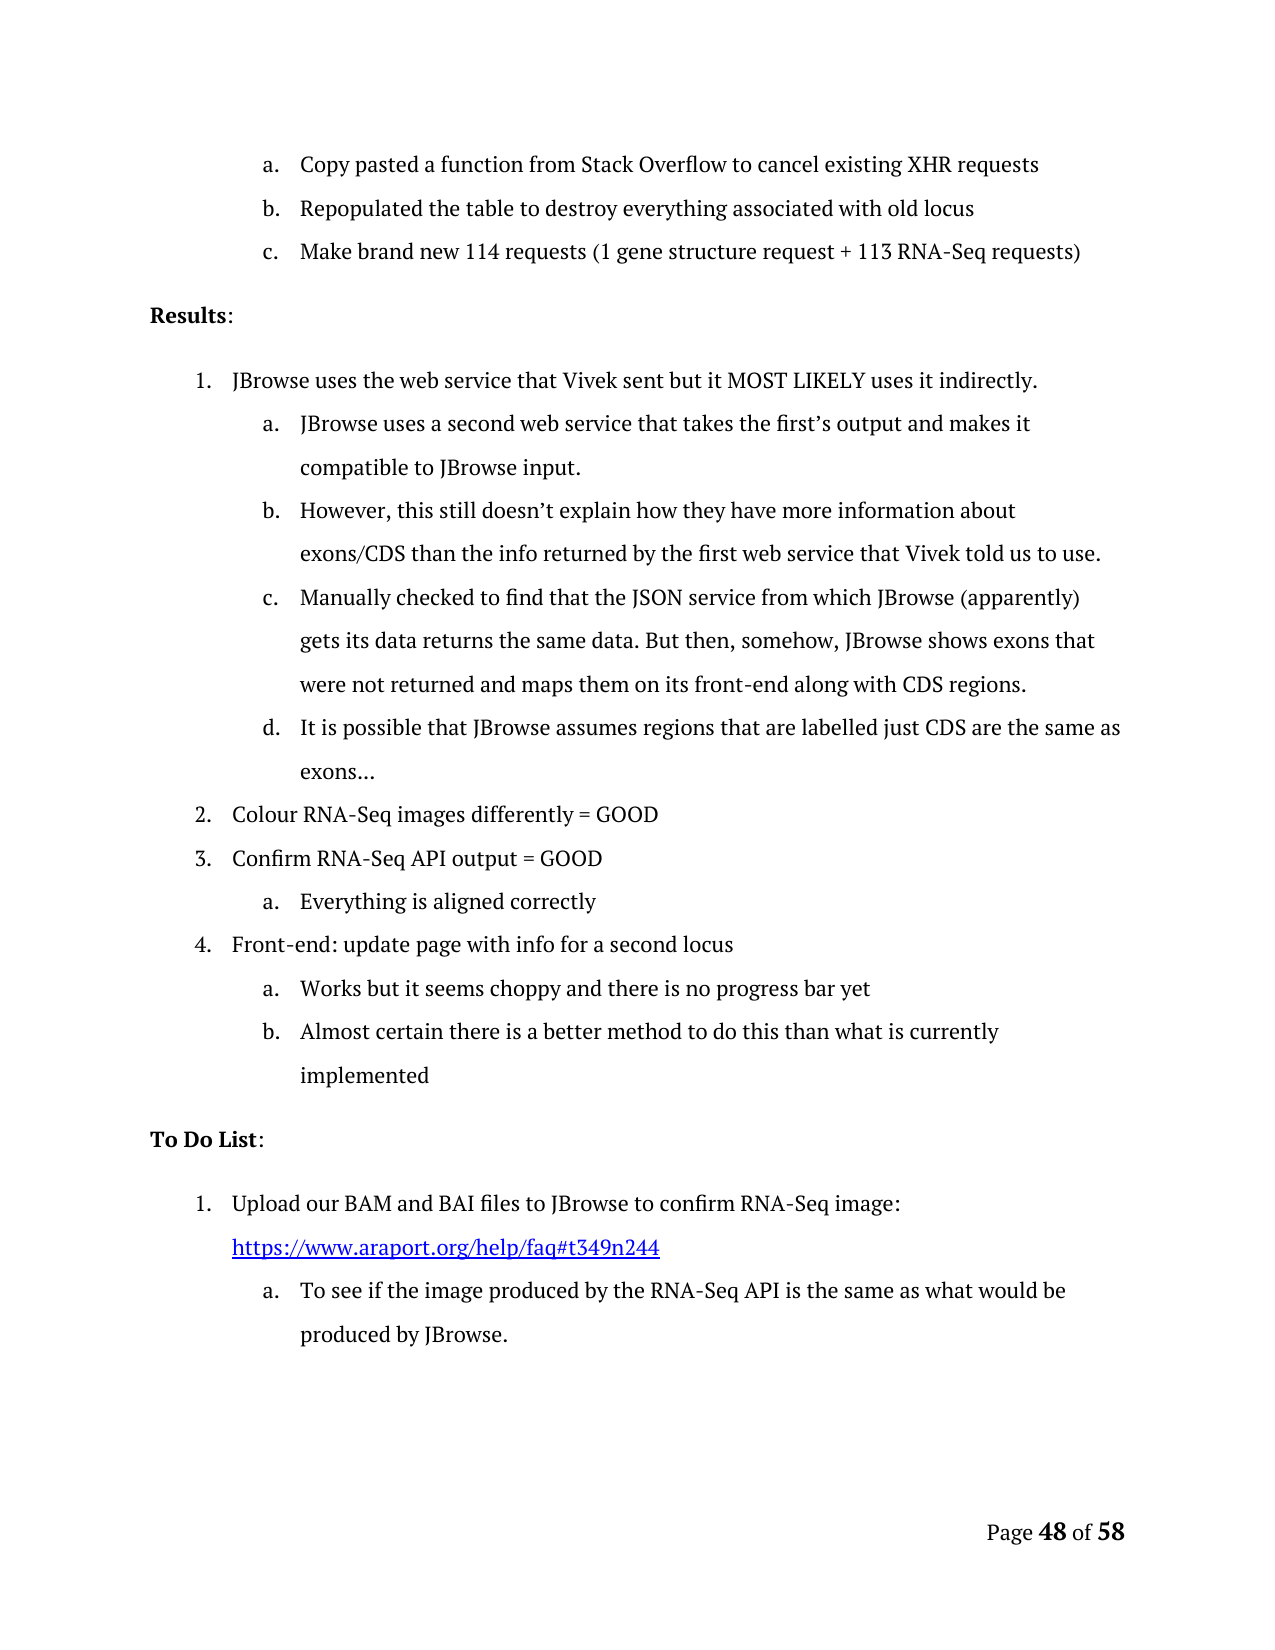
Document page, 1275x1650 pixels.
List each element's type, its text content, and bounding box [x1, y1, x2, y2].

list Everything is aligned correctly [262, 887, 1125, 916]
list Almost certain there is a better method to do this than what is currently implemented [262, 1017, 1125, 1089]
list Colour RNA-Seq images differently = GOOD [194, 800, 1125, 829]
list Repopulated the table to destroy everything associated with old locus [262, 193, 1125, 222]
list Works but it seems choppy and there is no progress bar yet [262, 973, 1125, 1002]
list Confirm RNA-Seq API output = GOOD [194, 843, 1125, 872]
list JBrowse uses the web service that Vivek sent but it MOST LIKELY uses it indirectly. [194, 365, 1125, 394]
list However, this still doesn’t explain how they have more information about exons/CDS than the info returned by the first web service that Vivek told us to use. [262, 496, 1125, 568]
list It is possible that JBrowse assumes regions that are labelled just CDS are the same as exons... [262, 713, 1125, 785]
text To Do List: [150, 1125, 1125, 1154]
list JBrowse uses a second web service that takes the first’s output and makes it compatible to JBrowse input. [262, 409, 1125, 481]
list Manually checked to find that the JSON service from which JBrowse (apparently) gets its data returns the same data. But then, somehow, JBrowse shows exons that were not returned and maps them on its front-end along with CDS regions. [262, 583, 1125, 698]
list Make brand new 114 requests (1 gene structure request + 113 RNA-Seq requests) [262, 237, 1125, 266]
text Results: [150, 301, 1125, 330]
list Front-end: update page with info for a second locus [194, 930, 1125, 959]
list Copy pasted a function from Stack Overflow to cancel existing XHR requests [262, 150, 1125, 179]
list To see if the image produced by the RNA-Seq API is the same as what would be produced by JBrowse. [262, 1276, 1125, 1348]
list Upload our BAM and BAI files to JBrowse to confirm RNA-Seq image: https://www.araport.org/help/faq#t349n244 [194, 1189, 1125, 1261]
